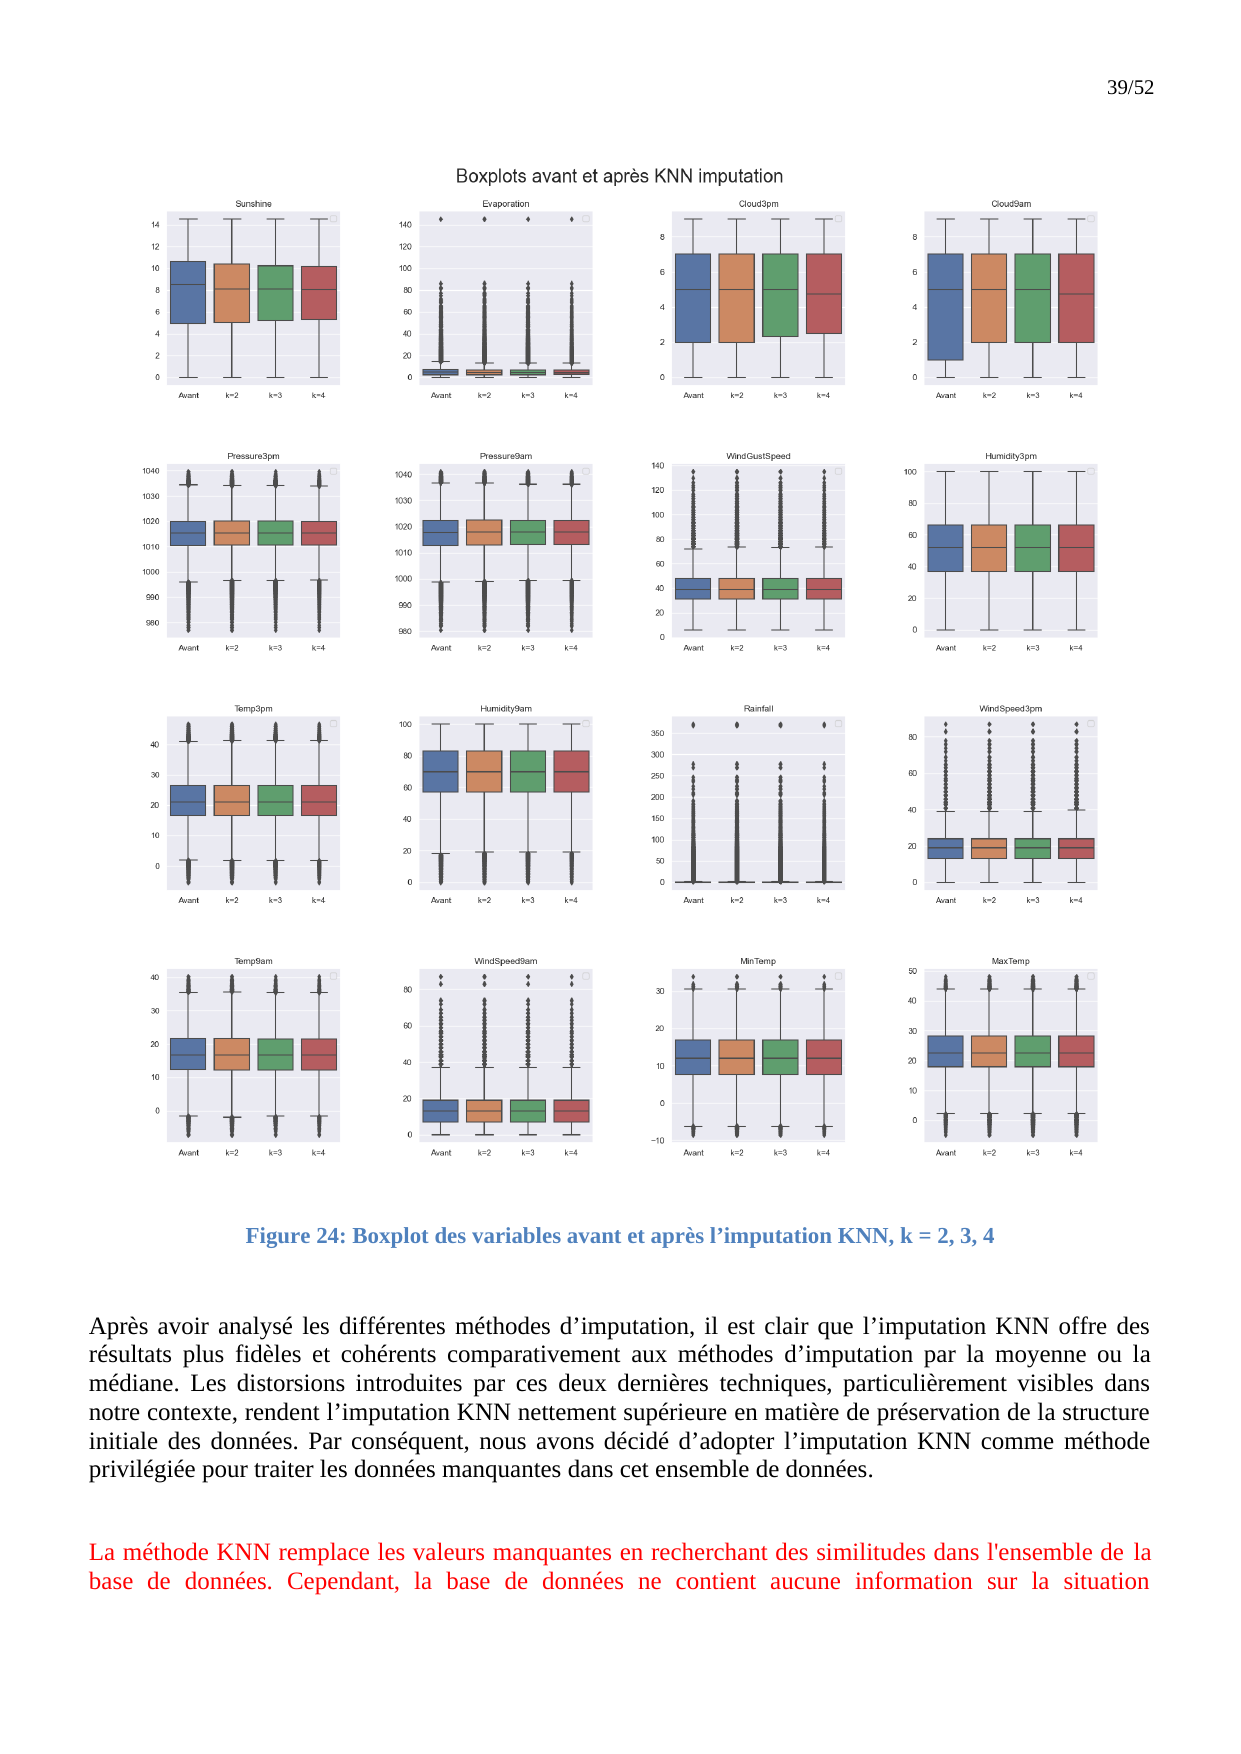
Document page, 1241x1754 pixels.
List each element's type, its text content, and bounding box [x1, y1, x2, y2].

picture [88, 147, 1151, 1210]
text Après avoir analysé les différentes méthodes d’imputation, il est clair que l’imputation KNN offre des résultats plus fidèles et cohérents comparativement aux méthodes d’imputation par la moyenne ou la médiane. Les distorsions introduites par ces deux dernières techniques, particulièrement visibles dans notre contexte, rendent l’imputation KNN nettement supérieure en matière de préservation de la structure initiale des données. Par conséquent, nous avons décidé d’adopter l’imputation KNN comme méthode privilégiée pour traiter les données manquantes dans cet ensemble de données. [89, 1311, 1152, 1483]
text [89, 1537, 1152, 1594]
